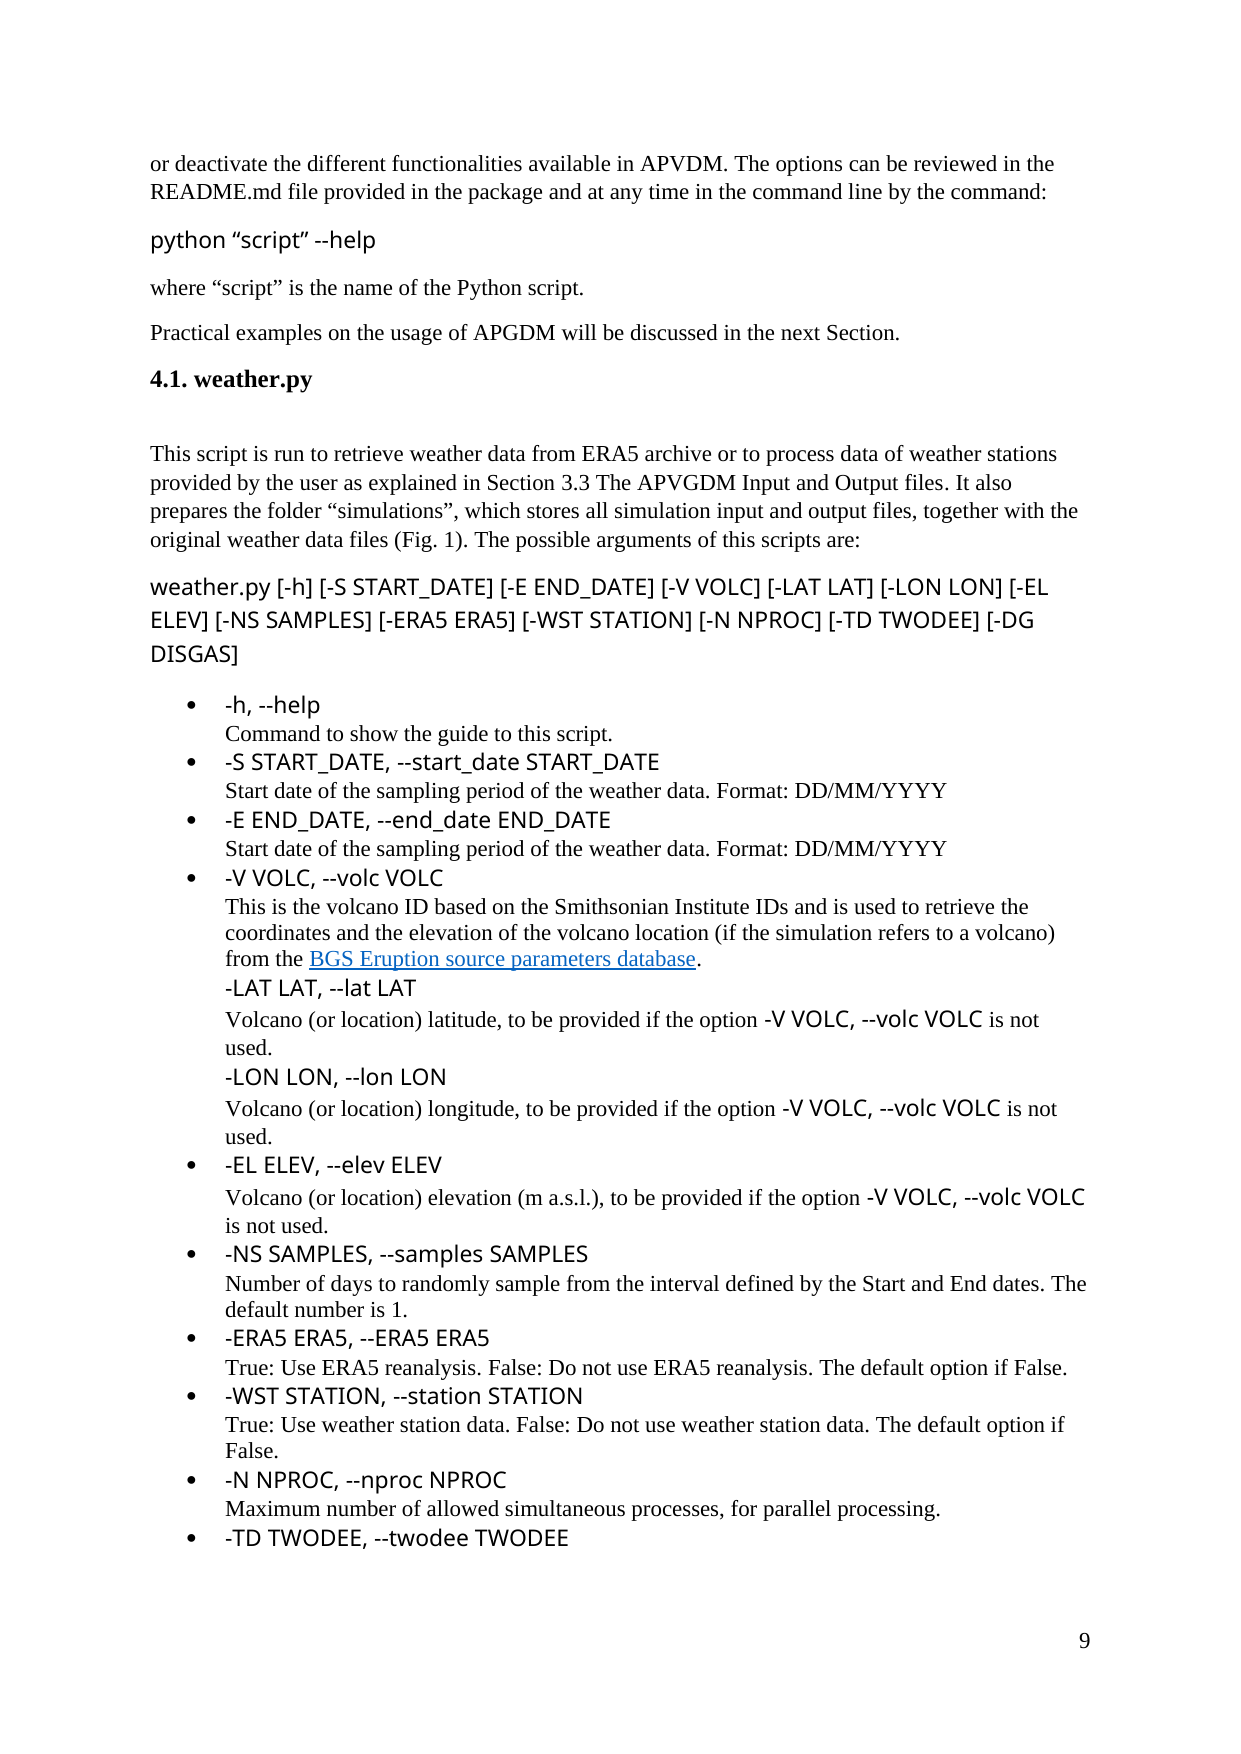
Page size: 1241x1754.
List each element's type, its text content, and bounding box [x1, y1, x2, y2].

text python “script” --help [150, 223, 1090, 255]
text Practical examples on the usage of APGDM will be discussed in the next Section. [150, 319, 1090, 345]
text This script is run to retrieve weather data from ERA5 archive or to process data of weather stations provided by the user as explained in Section 3.3. It also prepares the folder “simulations”, which stores all simulation input and output files, together with the original weather data files (Fig. 1). The possible arguments of this scripts are: [150, 440, 1090, 552]
list Number of days to randomly sample from the interval defined by the Start and End dates. The default number is 1. [225, 1269, 1090, 1322]
list -N NPROC, --nproc NPROC [187, 1464, 1090, 1495]
list -EL ELEV, --elev ELEV [187, 1149, 1090, 1181]
list Volcano (or location) longitude, to be provided if the option -V VOLC, --volc VOLC is not used. [225, 1092, 1090, 1149]
list Maximum number of allowed simultaneous processes, for parallel processing. [225, 1495, 1090, 1521]
list -ERA5 ERA5, --ERA5 ERA5 [187, 1322, 1090, 1353]
text weather.py [-h] [-S START_DATE] [-E END_DATE] [-V VOLC] [-LAT LAT] [-LON LON] [-EL ELEV] [-NS SAMPLES] [-ERA5 ERA5] [-WST STATION] [-N NPROC] [-TD TWODEE] [-DG DISGAS] [150, 571, 1090, 669]
list Start date of the sampling period of the weather data. Format: DD/MM/YYYY [225, 777, 1090, 804]
list True: Use weather station data. False: Do not use weather station data. The default option if False. [225, 1411, 1090, 1464]
list -LON LON, --lon LON [225, 1061, 1090, 1092]
list Volcano (or location) elevation (m a.s.l.), to be provided if the option -V VOLC, --volc VOLC is not used. [225, 1181, 1090, 1238]
list Start date of the sampling period of the weather data. Format: DD/MM/YYYY [225, 835, 1090, 861]
list -NS SAMPLES, --samples SAMPLES [187, 1238, 1090, 1269]
list Volcano (or location) latitude, to be provided if the option -V VOLC, --volc VOLC is not used. [225, 1003, 1090, 1061]
list -S START_DATE, --start_date START_DATE [187, 746, 1090, 777]
list This is the volcano ID based on the Smithsonian Institute IDs and is used to retrieve the coordinates and the elevation of the volcano location (if the simulation refers to a volcano) from the BGS Eruption source parameters database. [225, 893, 1090, 972]
list -LAT LAT, --lat LAT [225, 972, 1090, 1003]
subtitle 4.1. weather.py [150, 364, 1090, 393]
text where “script” is the name of the Python script. [150, 274, 1090, 300]
list Command to show the guide to this script. [225, 720, 1090, 746]
list -WST STATION, --station STATION [187, 1380, 1090, 1411]
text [150, 150, 1090, 205]
list -h, --help [187, 689, 1090, 720]
list -TD TWODEE, --twodee TWODEE [187, 1521, 1090, 1553]
list True: Use ERA5 reanalysis. False: Do not use ERA5 reanalysis. The default option if False. [225, 1353, 1090, 1380]
list -E END_DATE, --end_date END_DATE [187, 804, 1090, 835]
list -V VOLC, --volc VOLC [187, 861, 1090, 893]
